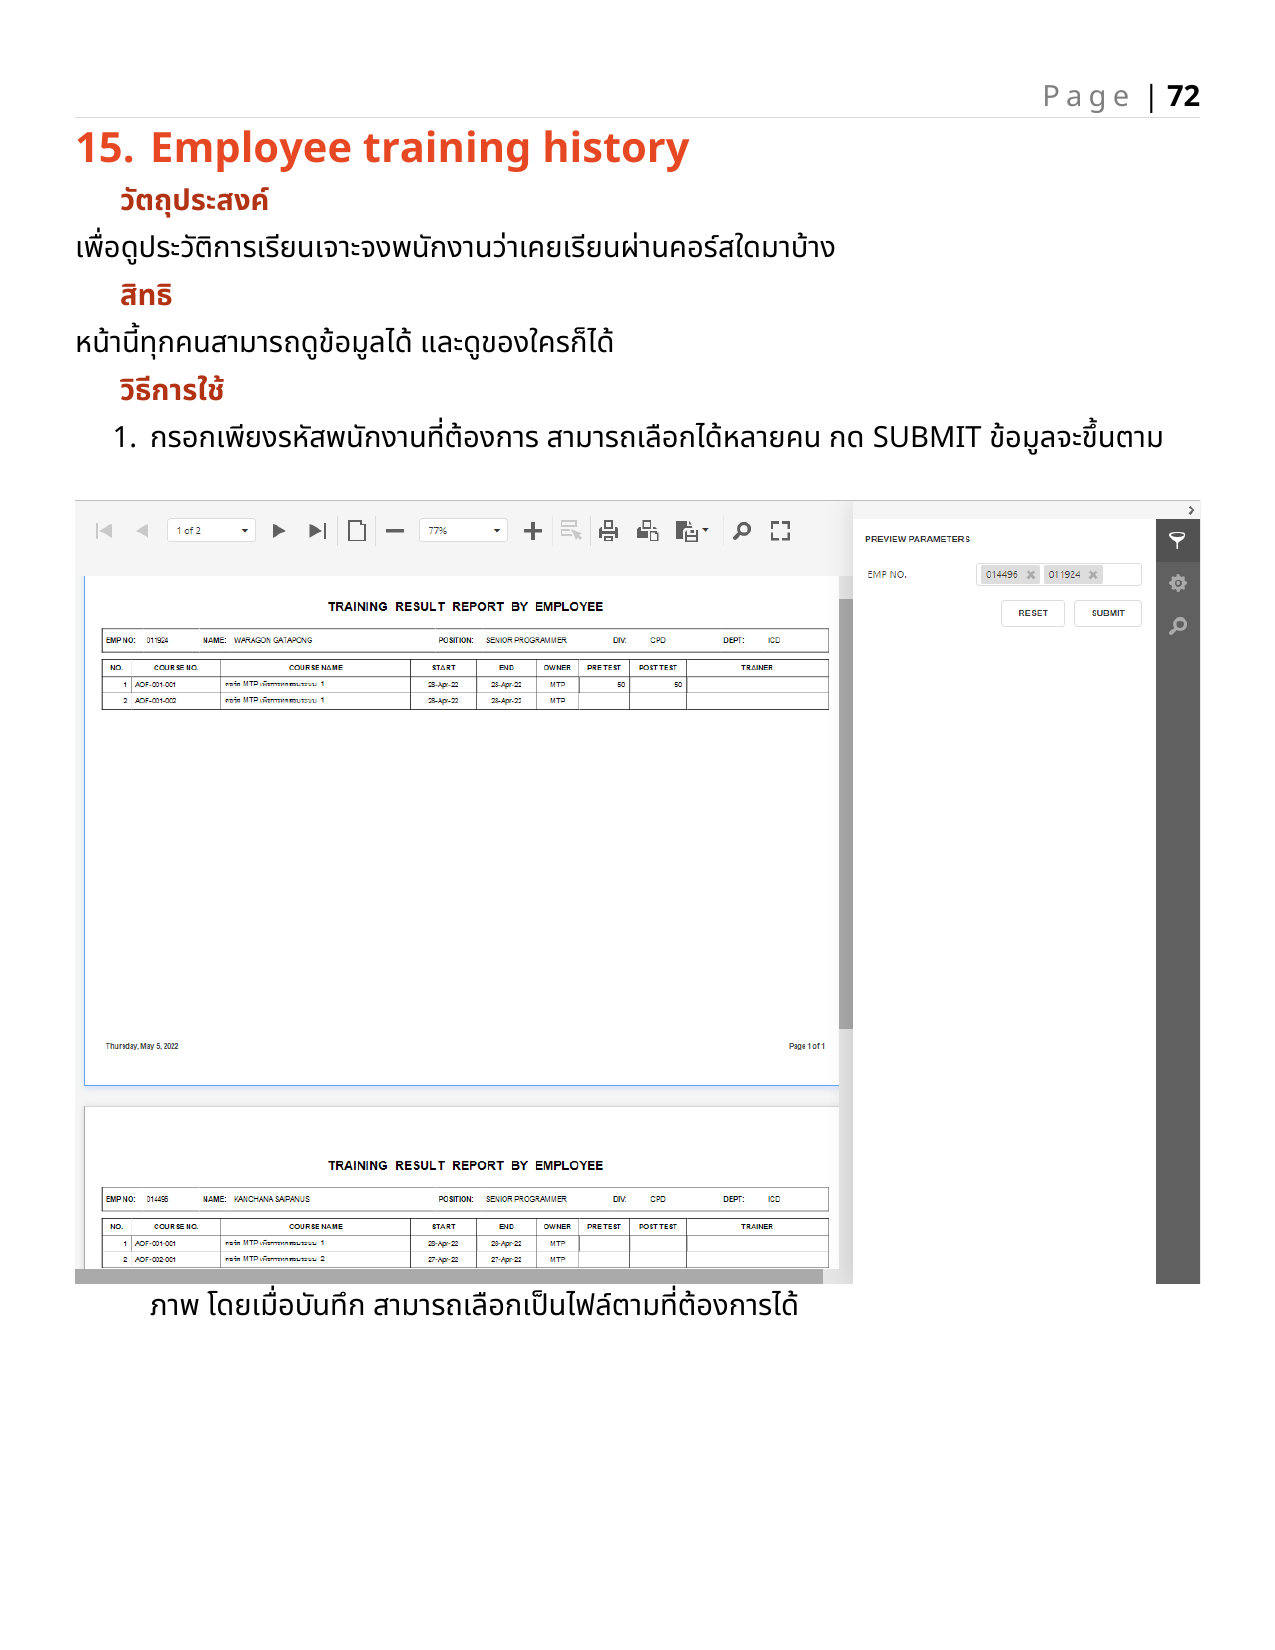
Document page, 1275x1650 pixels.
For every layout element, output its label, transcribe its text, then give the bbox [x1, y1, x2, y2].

subtitle วิธีการใช้ [120, 369, 1200, 413]
subtitle วัตถุประสงค์ [120, 179, 1200, 223]
subtitle Employee training history [75, 118, 1200, 174]
picture [75, 500, 1200, 1284]
list กรอกเพียงรหัสพนักงานที่ต้องการ สามารถเลือกได้หลายคน กด SUBMIT ข้อมูลจะขึ้นตามภาพ โดยเมื่อบันทึก สามารถเลือกเป็นไฟล์ตามที่ต้องการได้ [112, 1284, 1200, 1328]
text เพื่อดูประวัติการเรียนเจาะจงพนักงานว่าเคยเรียนผ่านคอร์สใดมาบ้าง [75, 227, 1200, 271]
list กรอกเพียงรหัสพนักงานที่ต้องการ สามารถเลือกได้หลายคน กด SUBMIT ข้อมูลจะขึ้นตามภาพ โดยเมื่อบันทึก สามารถเลือกเป็นไฟล์ตามที่ต้องการได้ [112, 417, 1200, 500]
text หน้านี้ทุกคนสามารถดูข้อมูลได้ และดูของใครก็ได้ [75, 322, 1200, 366]
subtitle สิทธิ [120, 274, 1200, 318]
